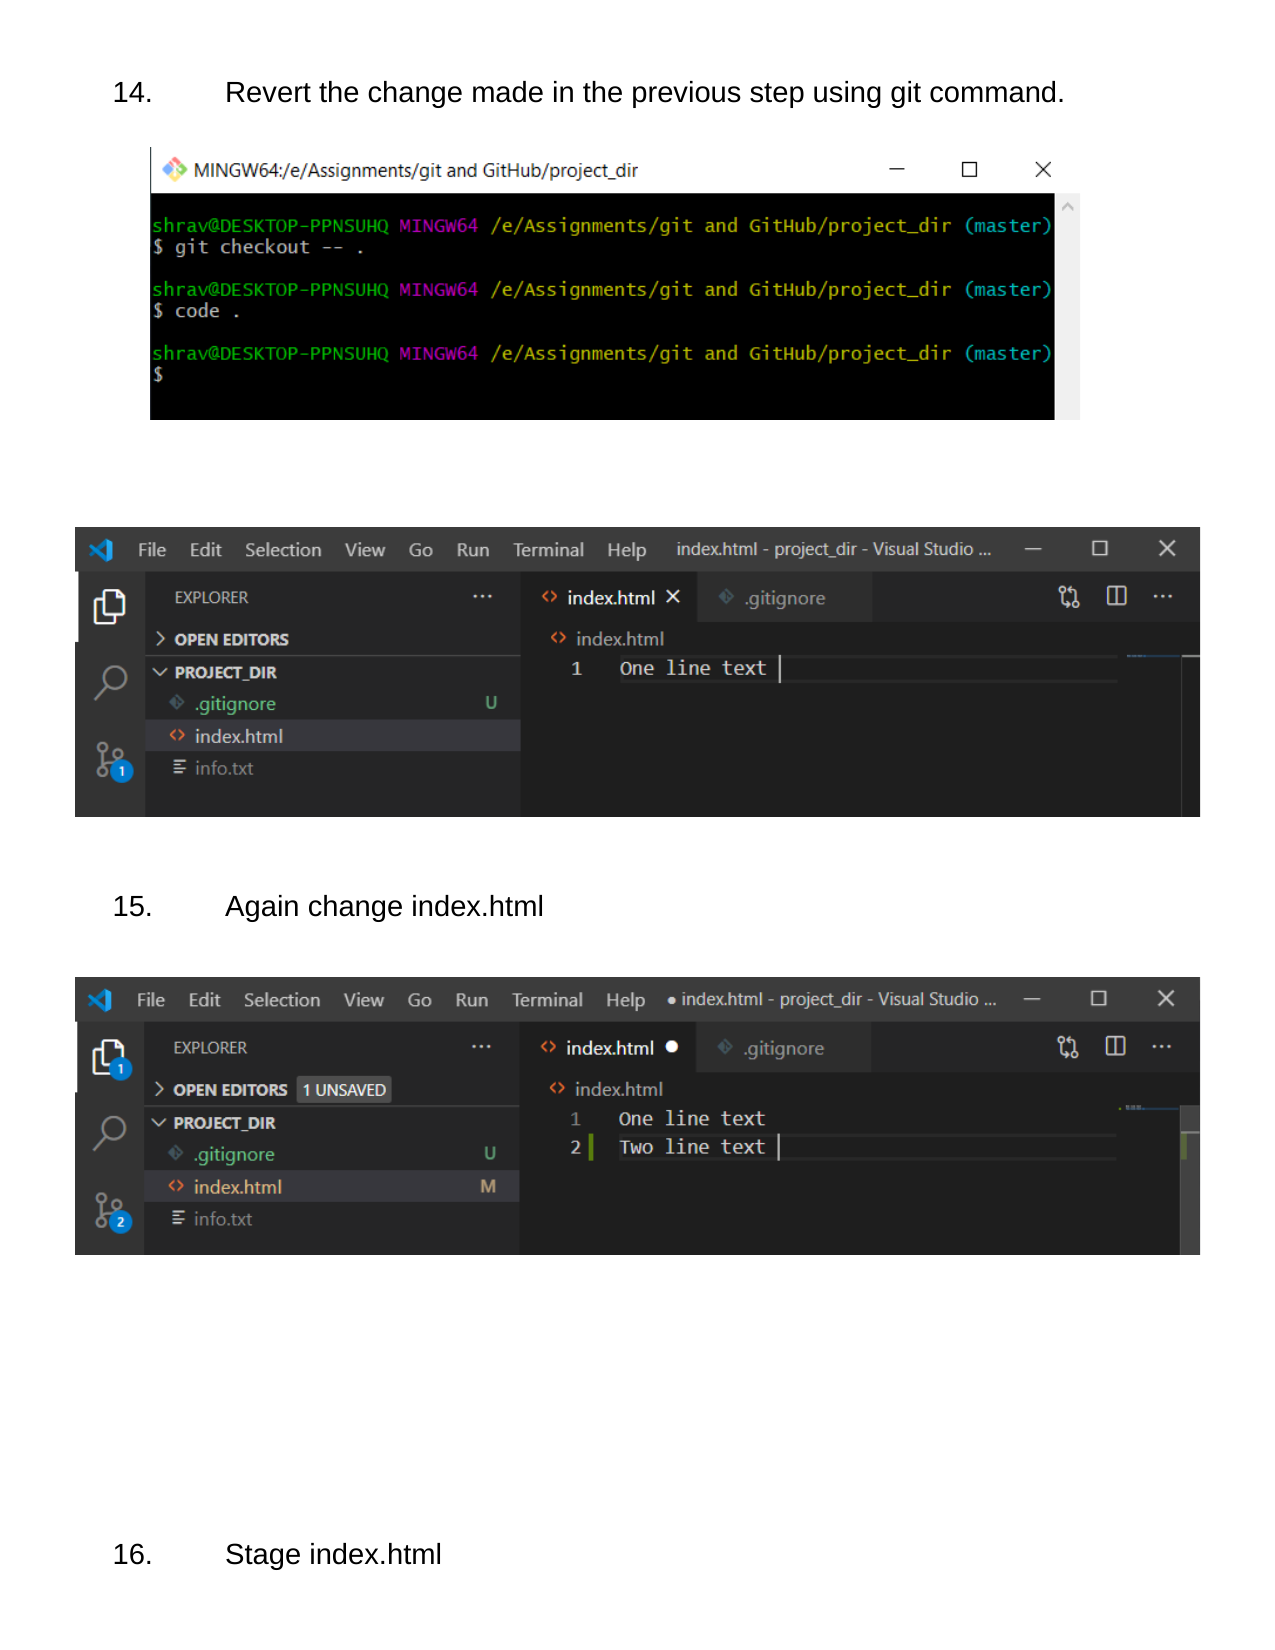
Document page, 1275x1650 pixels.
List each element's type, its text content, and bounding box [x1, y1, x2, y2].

picture [150, 147, 1080, 420]
picture [75, 527, 1200, 817]
list Stage index.html [112, 1537, 1200, 1571]
list Revert the change made in the previous step using git command. [112, 75, 1200, 108]
list Again change index.html [112, 889, 1200, 922]
picture [75, 977, 1200, 1255]
